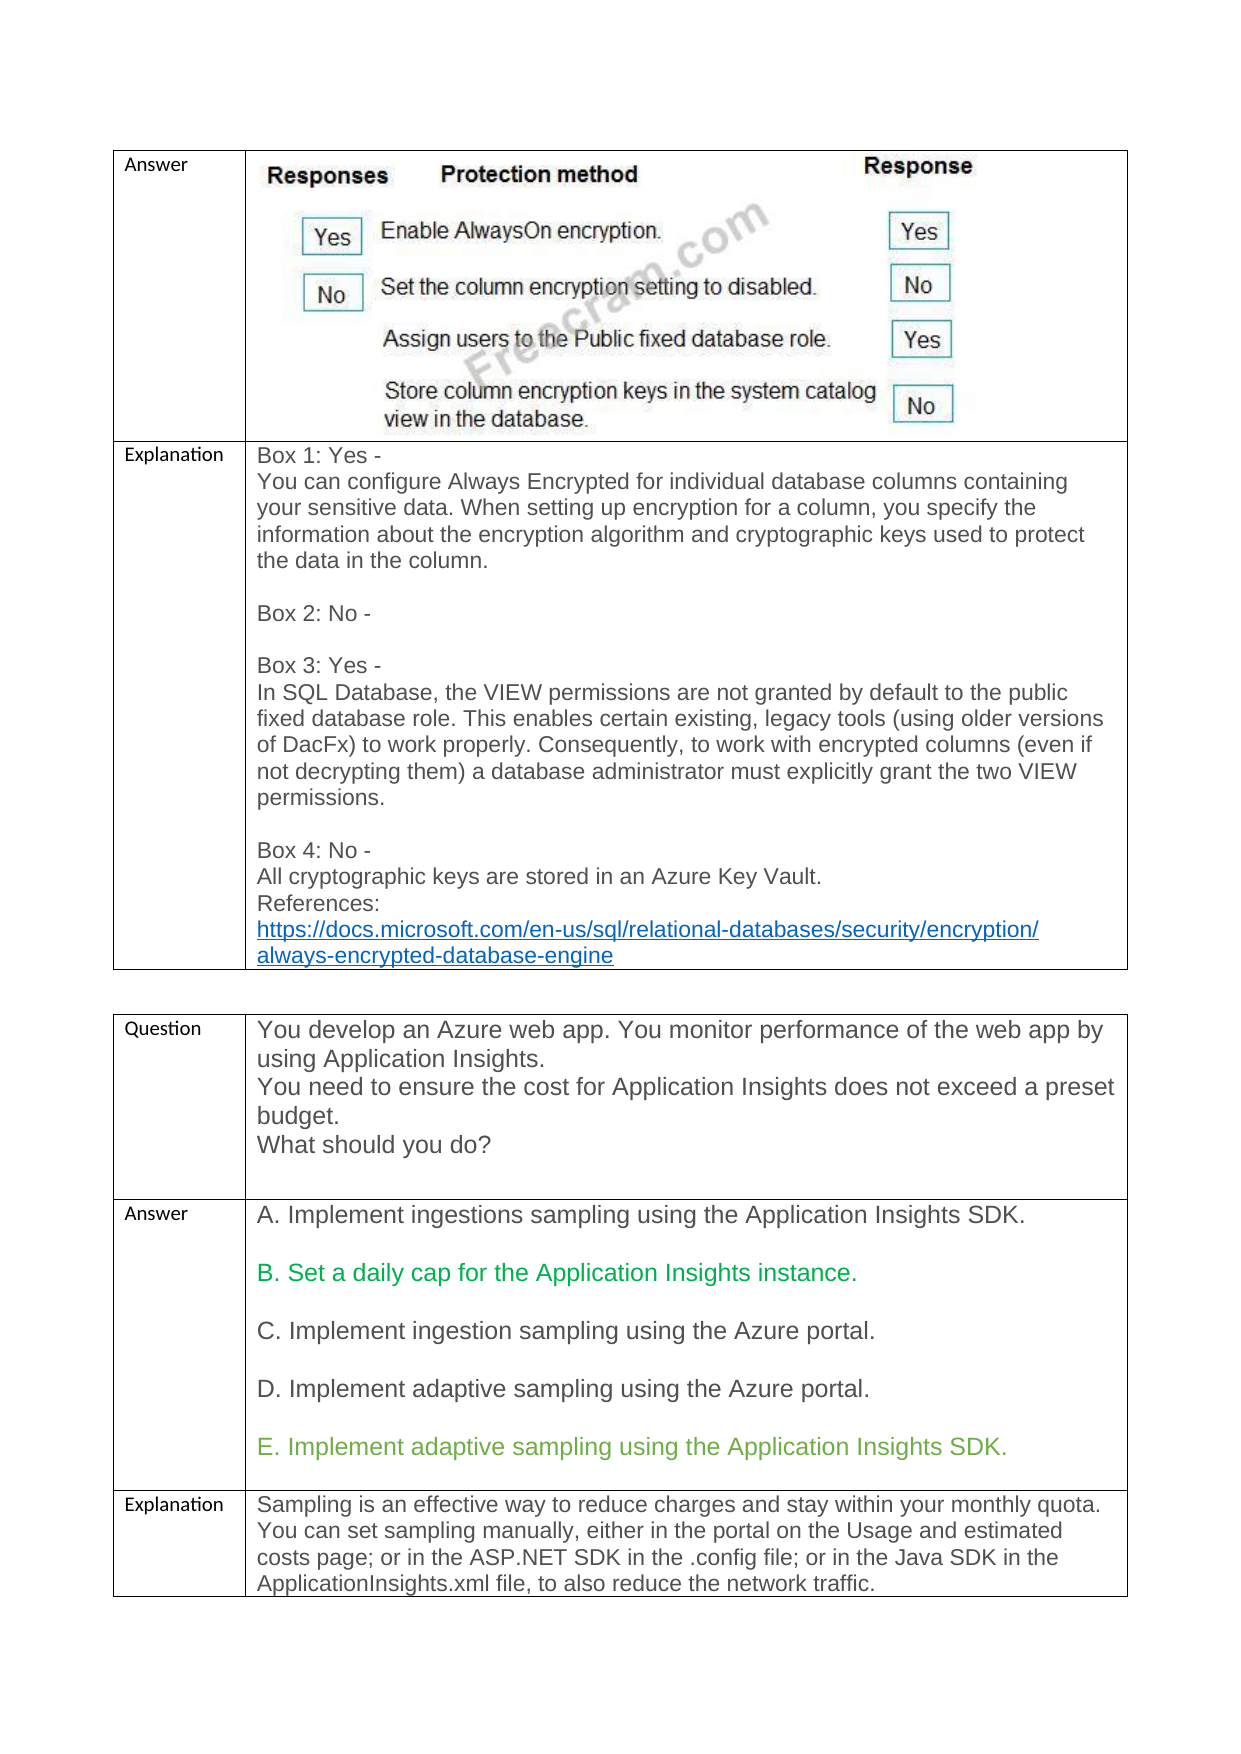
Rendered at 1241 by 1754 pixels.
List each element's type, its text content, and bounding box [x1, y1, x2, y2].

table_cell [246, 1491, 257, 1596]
picture [256, 151, 983, 441]
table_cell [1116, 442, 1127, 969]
table_cell Explanation [114, 442, 245, 969]
table_cell Answer [114, 151, 245, 441]
table_cell [983, 151, 1127, 441]
table_cell Answer [114, 1200, 245, 1490]
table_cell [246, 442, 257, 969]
table_cell A. Implement ingestions sampling using the Application Insights SDK. B. Set a daily cap for the Application Insights instance. C. Implement ingestion sampling using the Azure portal. D. Implement adaptive sampling using the Azure portal. E. Implement adaptive sampling using the Application Insights SDK. [246, 1200, 1127, 1490]
table_header You develop an Azure web app. You monitor performance of the web app by using Application Insights. You need to ensure the cost for Application Insights does not exceed a preset budget. What should you do? [246, 1015, 1127, 1199]
table_header Question [114, 1015, 245, 1199]
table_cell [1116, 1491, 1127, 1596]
table_cell Explanation [114, 1491, 245, 1596]
table_cell [246, 151, 256, 441]
